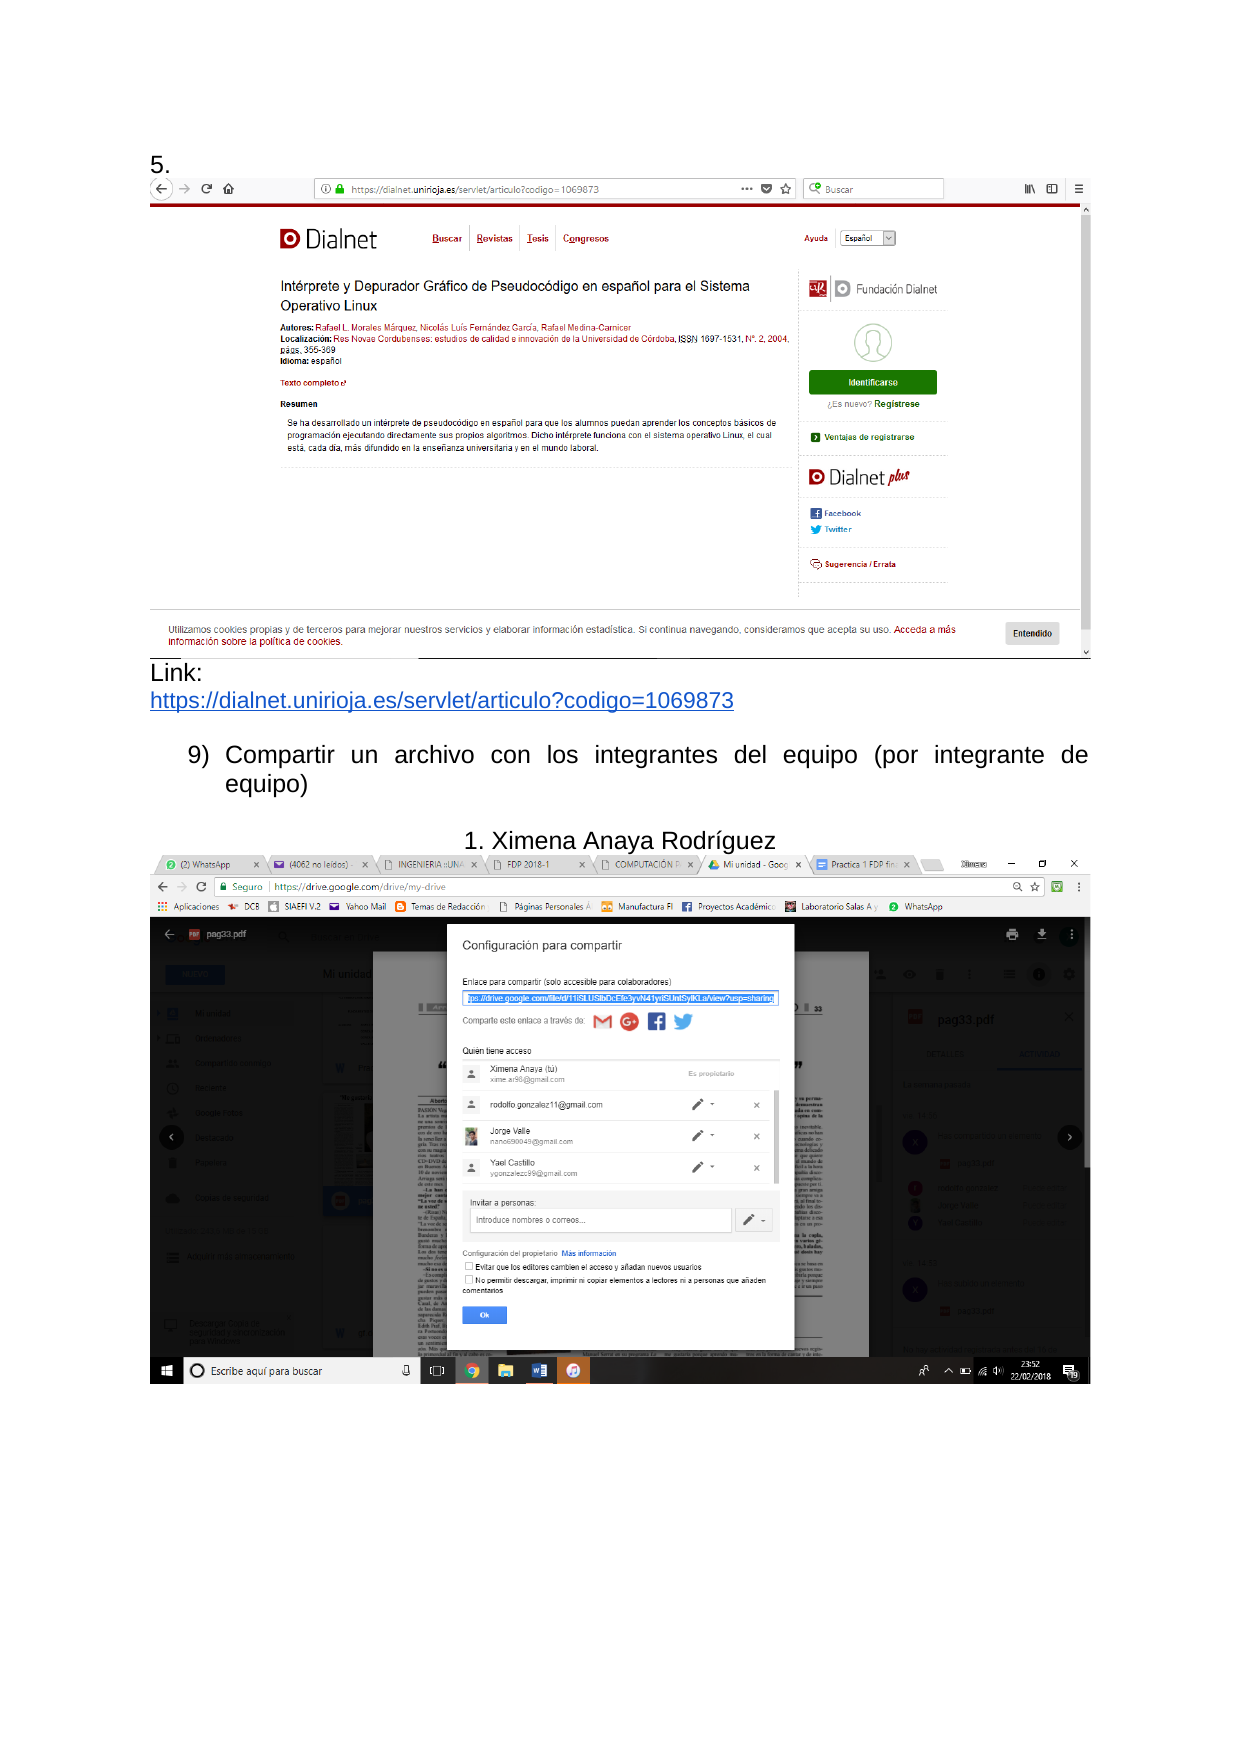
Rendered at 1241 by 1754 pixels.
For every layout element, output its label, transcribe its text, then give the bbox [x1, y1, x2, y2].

list Compartir un archivo con los integrantes del equipo (por integrante de equipo) [187, 740, 1090, 797]
text 5. [150, 150, 1090, 178]
picture [150, 178, 1091, 659]
text Link: [150, 659, 1090, 687]
picture [150, 855, 1091, 1384]
text 1. Ximena Anaya Rodríguez [150, 826, 1090, 855]
text https://dialnet.unirioja.es/servlet/articulo?codigo=1069873 [150, 687, 1090, 713]
